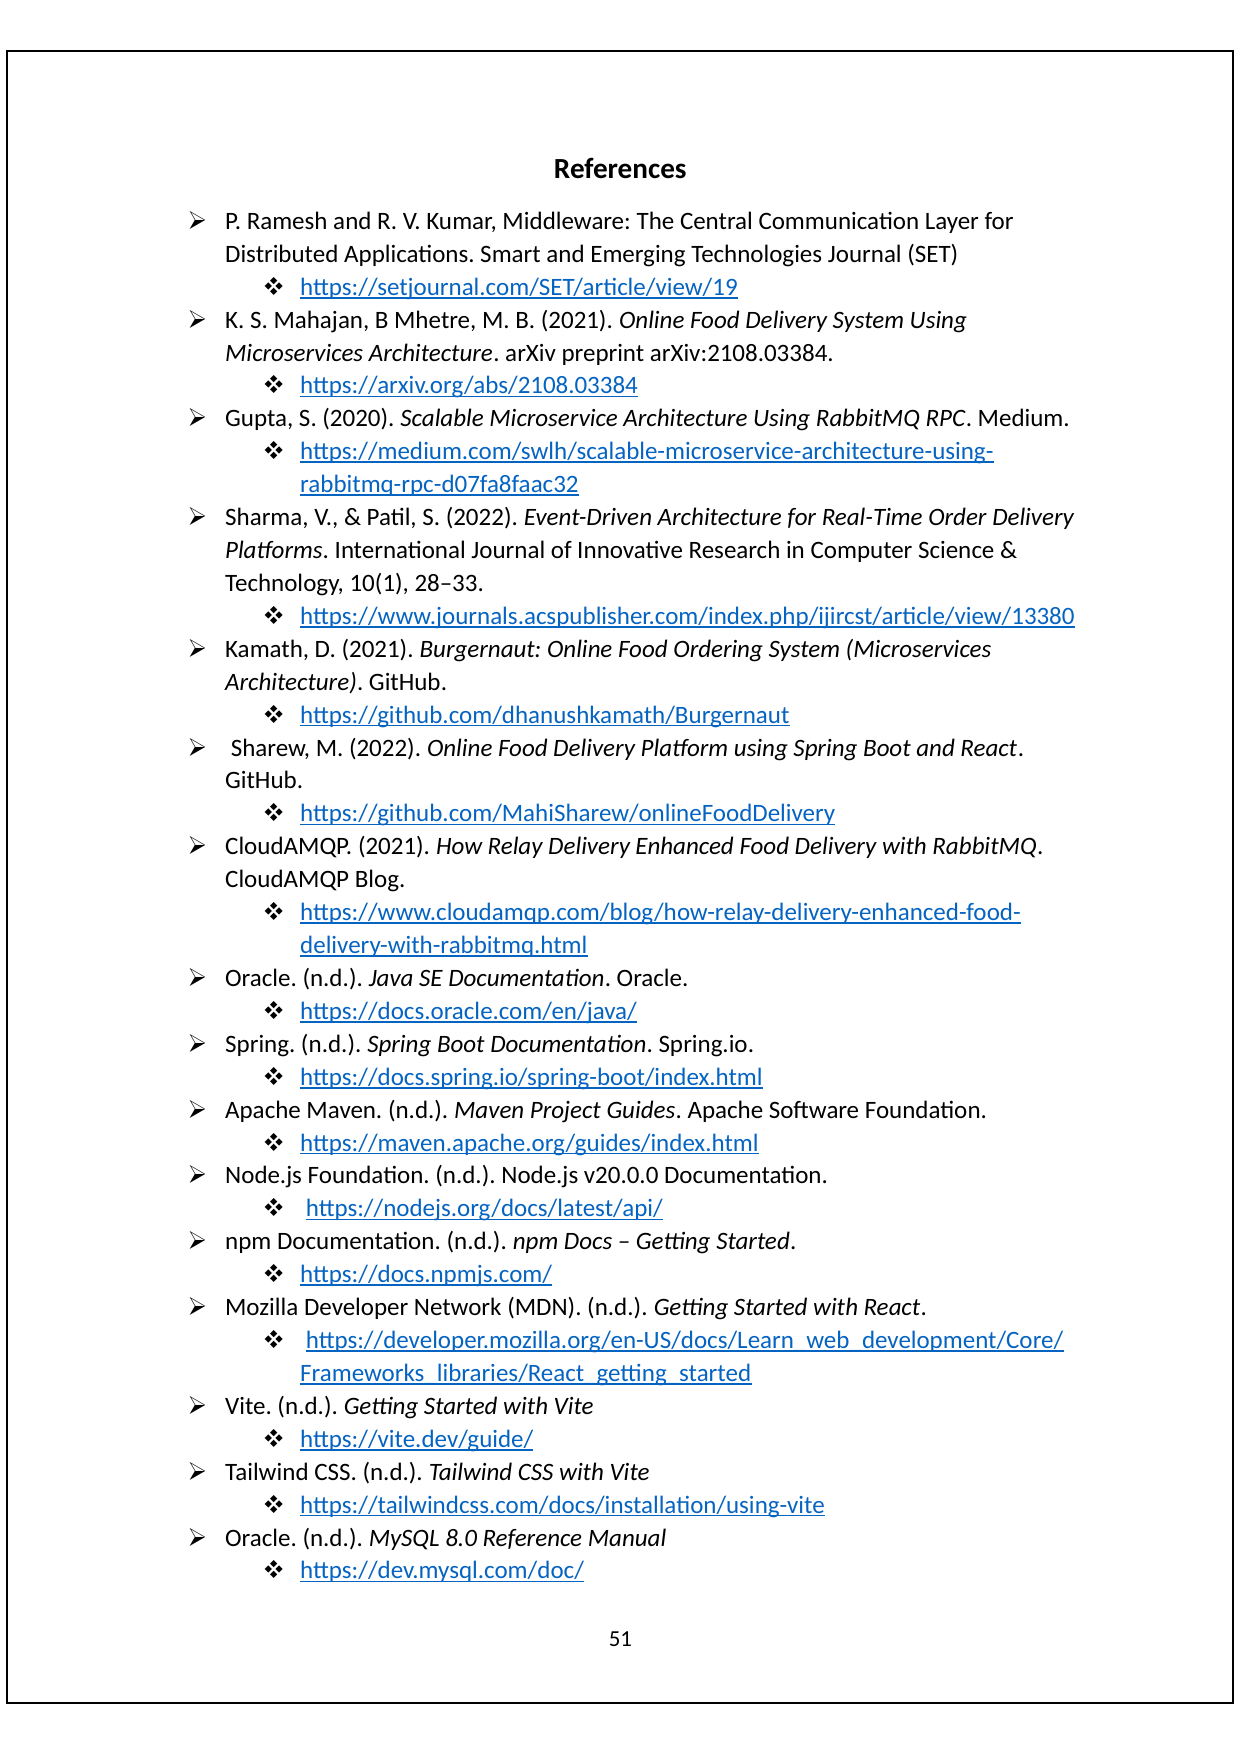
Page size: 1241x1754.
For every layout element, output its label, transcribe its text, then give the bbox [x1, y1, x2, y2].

list Vite. (n.d.). Getting Started with Vite [187, 1390, 1090, 1421]
list Kamath, D. (2021). Burgernaut: Online Food Ordering System (Microservices Architecture). GitHub. [187, 633, 1090, 696]
list npm Documentation. (n.d.). npm Docs – Getting Started. [187, 1226, 1090, 1256]
list Gupta, S. (2020). Scalable Microservice Architecture Using RabbitMQ RPC. Medium. [187, 403, 1090, 433]
list CloudAMQP. (2021). How Relay Delivery Enhanced Food Delivery with RabbitMQ. CloudAMQP Blog. [187, 831, 1090, 894]
list P. Ramesh and R. V. Kumar, Middleware: The Central Communication Layer for Distributed Applications. Smart and Emerging Technologies Journal (SET) [187, 205, 1090, 268]
text References [150, 150, 1090, 186]
list Tailwind CSS. (n.d.). Tailwind CSS with Vite [187, 1456, 1090, 1486]
list https://www.journals.acspublisher.com/index.php/ijircst/article/view/13380 [262, 600, 1090, 631]
list https://arxiv.org/abs/2108.03384 [262, 370, 1090, 400]
list https://docs.spring.io/spring-boot/index.html [262, 1061, 1090, 1091]
list https://developer.mozilla.org/en-US/docs/Learn_web_development/Core/Frameworks_libraries/React_getting_started [262, 1324, 1090, 1388]
list Mozilla Developer Network (MDN). (n.d.). Getting Started with React. [187, 1291, 1090, 1322]
list Node.js Foundation. (n.d.). Node.js v20.0.0 Documentation. [187, 1160, 1090, 1190]
list https://github.com/MahiSharew/onlineFoodDelivery [262, 798, 1090, 828]
list https://medium.com/swlh/scalable-microservice-architecture-using-rabbitmq-rpc-d07fa8faac32 [262, 436, 1090, 499]
list https://docs.oracle.com/en/java/ [262, 995, 1090, 1026]
list Spring. (n.d.). Spring Boot Documentation. Spring.io. [187, 1028, 1090, 1058]
list K. S. Mahajan, B Mhetre, M. B. (2021). Online Food Delivery System Using Microservices Architecture. arXiv preprint arXiv:2108.03384. [187, 304, 1090, 367]
list https://www.cloudamqp.com/blog/how-relay-delivery-enhanced-food-delivery-with-rabbitmq.html [262, 896, 1090, 960]
list https://nodejs.org/docs/latest/api/ [262, 1193, 1090, 1223]
list https://tailwindcss.com/docs/installation/using-vite [262, 1489, 1090, 1519]
list https://docs.npmjs.com/ [262, 1258, 1090, 1289]
list Apache Maven. (n.d.). Maven Project Guides. Apache Software Foundation. [187, 1094, 1090, 1124]
list https://maven.apache.org/guides/index.html [262, 1127, 1090, 1157]
list https://setjournal.com/SET/article/view/19 [262, 271, 1090, 301]
list Oracle. (n.d.). Java SE Documentation. Oracle. [187, 962, 1090, 993]
list Oracle. (n.d.). MySQL 8.0 Reference Manual [187, 1522, 1090, 1552]
list https://github.com/dhanushkamath/Burgernaut [262, 699, 1090, 729]
list https://dev.mysql.com/doc/ [262, 1555, 1090, 1585]
list Sharma, V., & Patil, S. (2022). Event-Driven Architecture for Real-Time Order Delivery Platforms. International Journal of Innovative Research in Computer Science & Technology, 10(1), 28–33. [187, 501, 1090, 598]
list Sharew, M. (2022). Online Food Delivery Platform using Spring Boot and React. GitHub. [187, 732, 1090, 795]
list https://vite.dev/guide/ [262, 1423, 1090, 1453]
